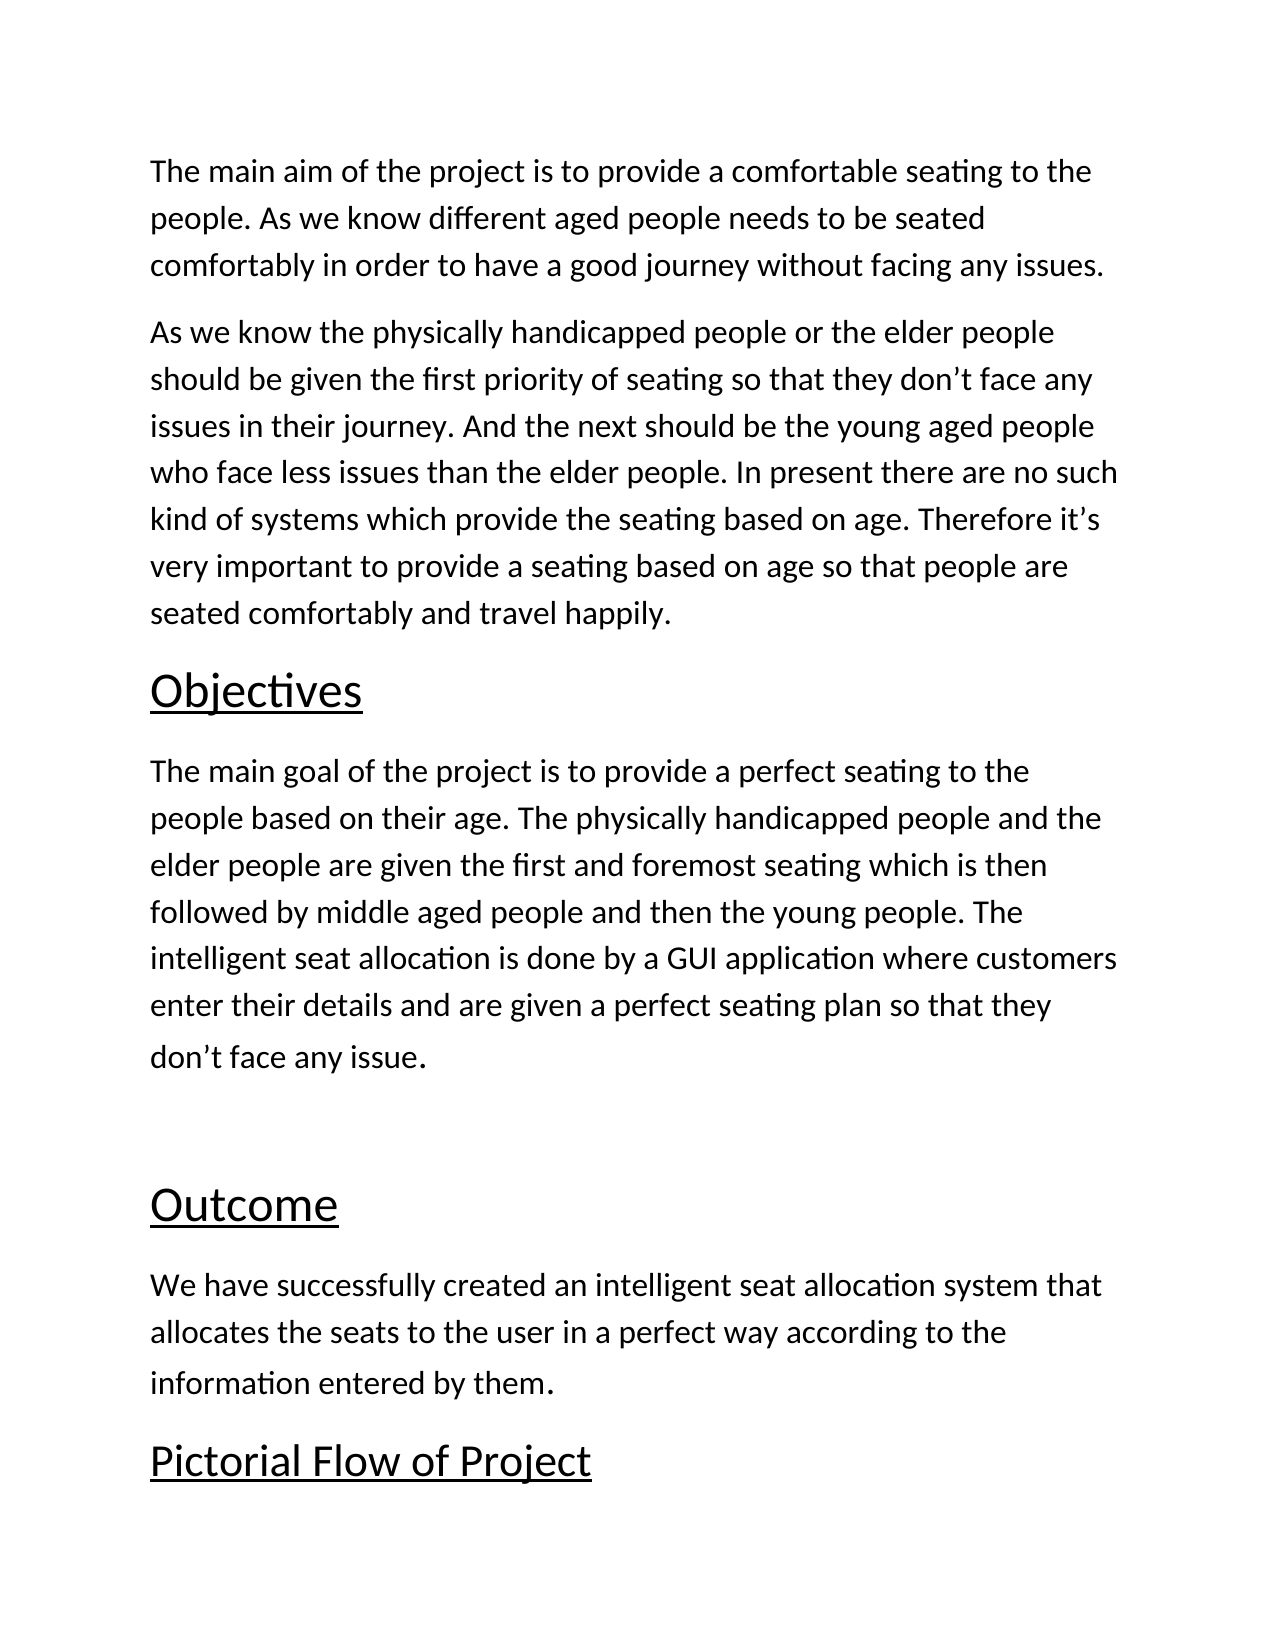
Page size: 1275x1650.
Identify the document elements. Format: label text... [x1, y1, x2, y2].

text Objectives [150, 659, 1125, 720]
text Outcome [150, 1173, 1125, 1234]
text The main aim of the project is to provide a comfortable seating to the people. As we know different aged people needs to be seated comfortably in order to have a good journey without facing any issues. [150, 150, 1125, 284]
text We have successfully created an intelligent seat allocation system that allocates the seats to the user in a perfect way according to the information entered by them. [150, 1264, 1125, 1404]
text The main goal of the project is to provide a perfect seating to the people based on their age. The physically handicapped people and the elder people are given the first and foremost seating which is then followed by middle aged people and then the young people. The intelligent seat allocation is done by a GUI application where customers enter their details and are given a perfect seating plan so that they don’t face any issue. [150, 750, 1125, 1078]
text Pictorial Flow of Project [150, 1432, 1125, 1488]
text As we know the physically handicapped people or the elder people should be given the first priority of seating so that they don’t face any issues in their journey. And the next should be the young aged people who face less issues than the elder people. In present there are no such kind of systems which provide the seating based on age. Therefore it’s very important to provide a seating based on age so that people are seated comfortably and travel happily. [150, 311, 1125, 632]
